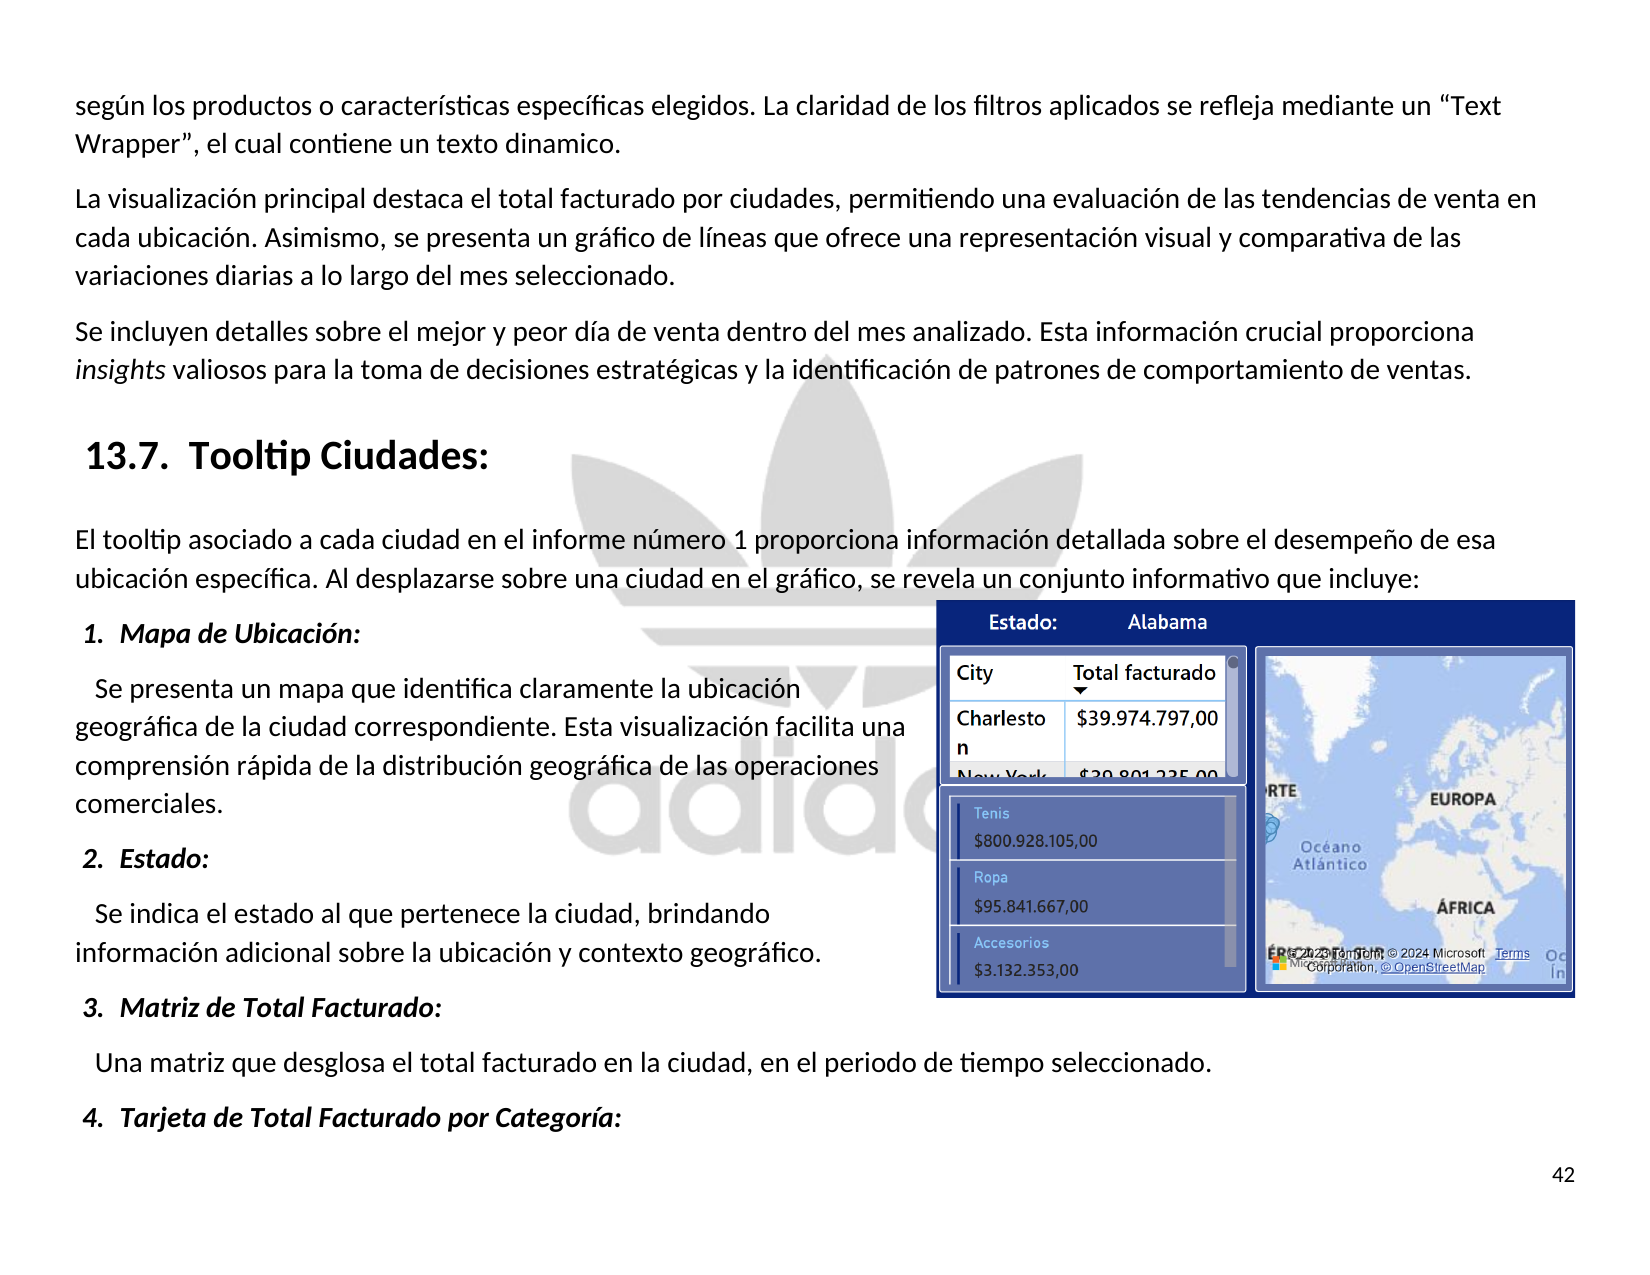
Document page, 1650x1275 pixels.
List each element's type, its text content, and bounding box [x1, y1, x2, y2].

text Se indica el estado al que pertenece la ciudad, brindando información adicional sobre la ubicación y contexto geográfico. [75, 895, 936, 969]
text Una matriz que desglosa el total facturado en la ciudad, en el periodo de tiempo seleccionado. [75, 1044, 1575, 1080]
text Se incluyen detalles sobre el mejor y peor día de venta dentro del mes analizado. Esta información crucial proporciona insights valiosos para la toma de decisiones estratégicas y la identificación de patrones de comportamiento de ventas. 13.7. Tooltip Ciudades: El tooltip asociado a cada ciudad en el informe número 1 proporciona información detallada sobre el desempeño de esa ubicación específica. Al desplazarse sobre una ciudad en el gráfico, se revela un conjunto informativo que incluye: [75, 313, 1575, 595]
list Estado: [82, 840, 936, 876]
list Matriz de Total Facturado: [82, 989, 1575, 1024]
text Se presenta un mapa que identifica claramente la ubicación geográfica de la ciudad correspondiente. Esta visualización facilita una comprensión rápida de la distribución geográfica de las operaciones comerciales. [75, 670, 936, 821]
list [75, 87, 1575, 161]
list Tarjeta de Total Facturado por Categoría: [82, 1099, 1575, 1135]
text La visualización principal destaca el total facturado por ciudades, permitiendo una evaluación de las tendencias de venta en cada ubicación. Asimismo, se presenta un gráfico de líneas que ofrece una representación visual y comparativa de las variaciones diarias a lo largo del mes seleccionado. [75, 181, 1575, 293]
picture [936, 600, 1575, 998]
list Mapa de Ubicación: [82, 615, 936, 650]
